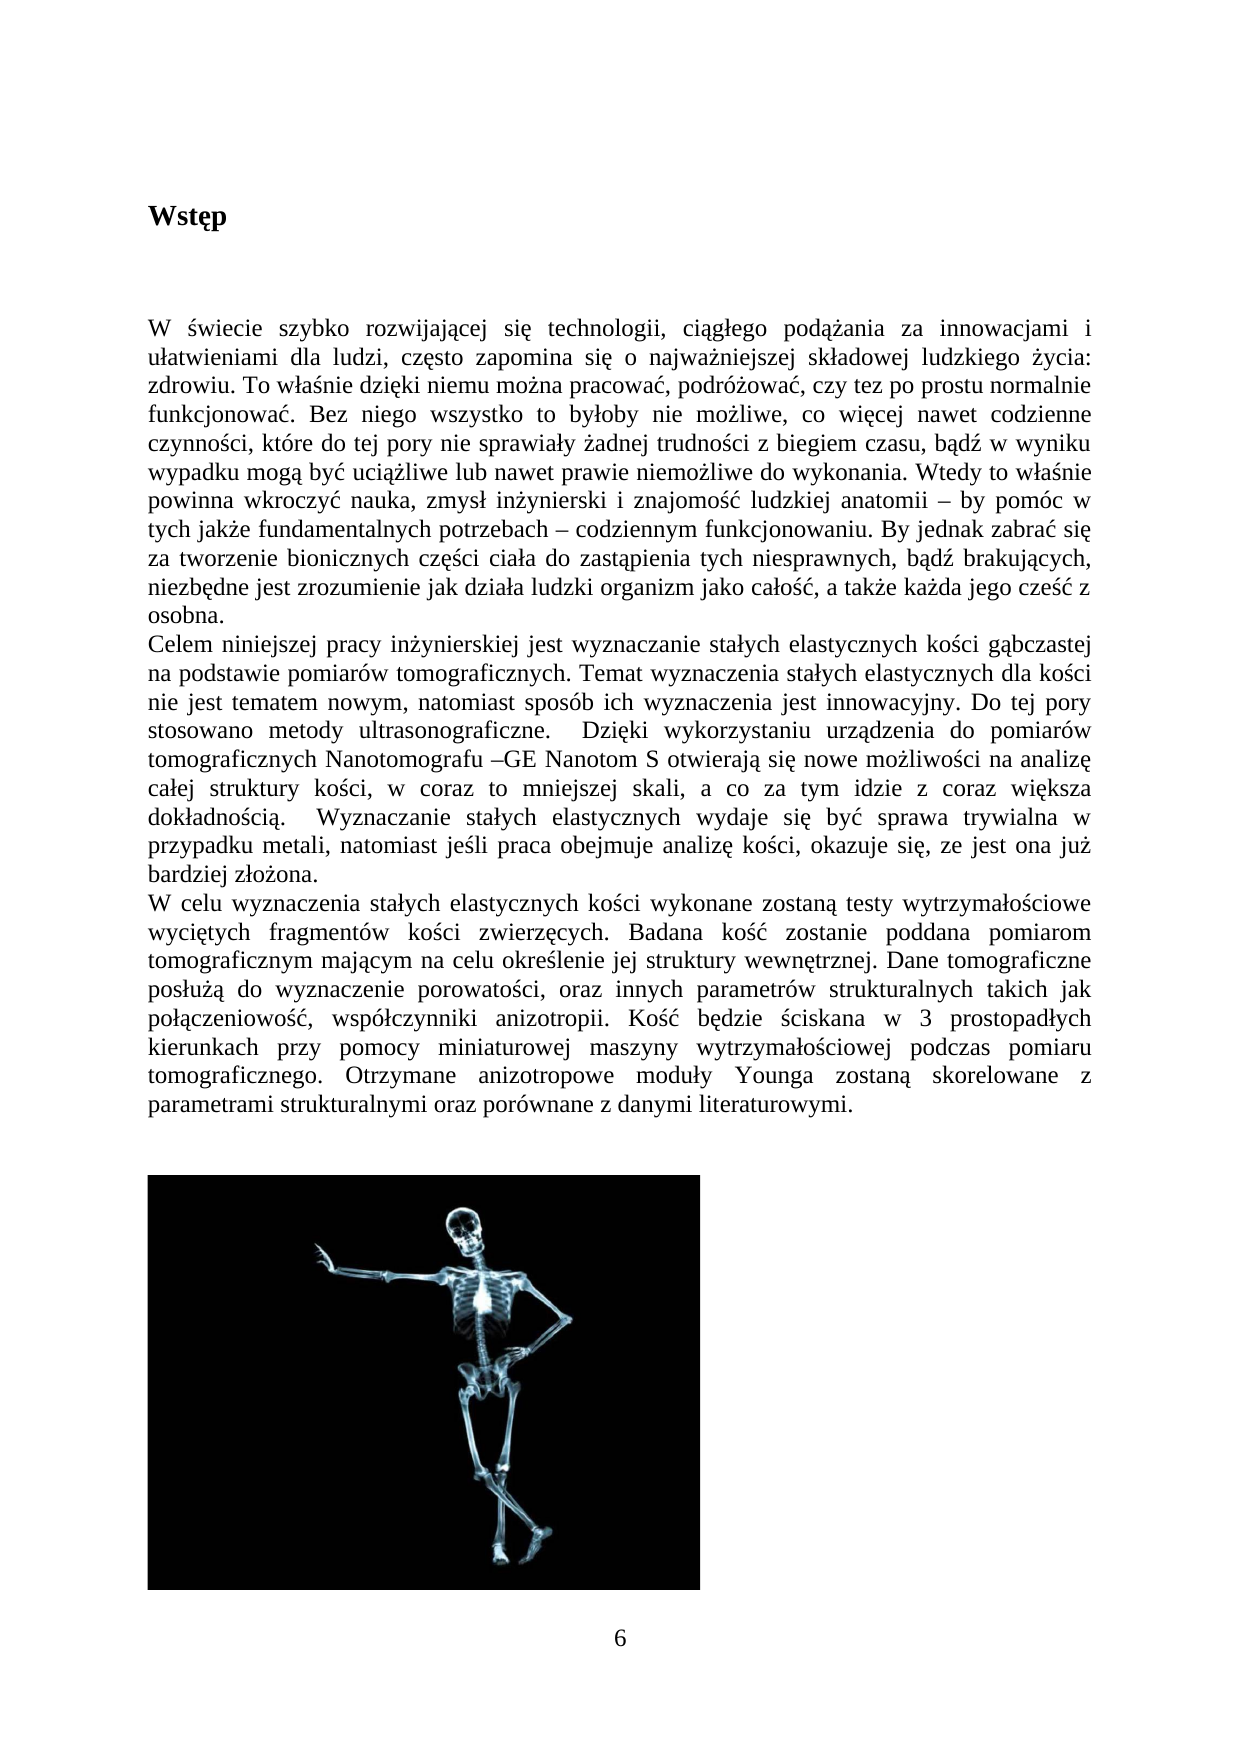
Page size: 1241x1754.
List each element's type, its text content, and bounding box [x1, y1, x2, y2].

text Celem niniejszej pracy inżynierskiej jest wyznaczanie stałych elastycznych kości gąbczastej na podstawie pomiarów tomograficznych. Temat wyznaczenia stałych elastycznych dla kości nie jest tematem nowym, natomiast sposób ich wyznaczenia jest innowacyjny. Do tej pory stosowano metody ultrasonograficzne. Dzięki wykorzystaniu urządzenia do pomiarów tomograficznych Nanotomografu –GE Nanotom S otwierają się nowe możliwości na analizę całej struktury kości, w coraz to mniejszej skali, a co za tym idzie z coraz większa dokładnością. Wyznaczanie stałych elastycznych wydaje się być sprawa trywialna w przypadku metali, natomiast jeśli praca obejmuje analizę kości, okazuje się, ze jest ona już bardziej złożona. [148, 629, 1092, 888]
picture [147, 1175, 701, 1590]
text W świecie szybko rozwijającej się technologii, ciągłego podążania za innowacjami i ułatwieniami dla ludzi, często zapomina się o najważniejszej składowej ludzkiego życia: zdrowiu. To właśnie dzięki niemu można pracować, podróżować, czy tez po prostu normalnie funkcjonować. Bez niego wszystko to byłoby nie możliwe, co więcej nawet codzienne czynności, które do tej pory nie sprawiały żadnej trudności z biegiem czasu, bądź w wyniku wypadku mogą być uciążliwe lub nawet prawie niemożliwe do wykonania. Wtedy to właśnie powinna wkroczyć nauka, zmysł inżynierski i znajomość ludzkiej anatomii – by pomóc w tych jakże fundamentalnych potrzebach – codziennym funkcjonowaniu. By jednak zabrać się za tworzenie bionicznych części ciała do zastąpienia tych niesprawnych, bądź brakujących, niezbędne jest zrozumienie jak działa ludzki organizm jako całość, a także każda jego cześć z osobna. [148, 313, 1092, 629]
text W celu wyznaczenia stałych elastycznych kości wykonane zostaną testy wytrzymałościowe wyciętych fragmentów kości zwierzęcych. Badana kość zostanie poddana pomiarom tomograficznym mającym na celu określenie jej struktury wewnętrznej. Dane tomograficzne posłużą do wyznaczenie porowatości, oraz innych parametrów strukturalnych takich jak połączeniowość, współczynniki anizotropii. Kość będzie ściskana w 3 prostopadłych kierunkach przy pomocy miniaturowej maszyny wytrzymałościowej podczas pomiaru tomograficznego. Otrzymane anizotropowe moduły Younga zostaną skorelowane z parametrami strukturalnymi oraz porównane z danymi literaturowymi. [148, 888, 1092, 1118]
subtitle Wstęp [148, 198, 1092, 231]
